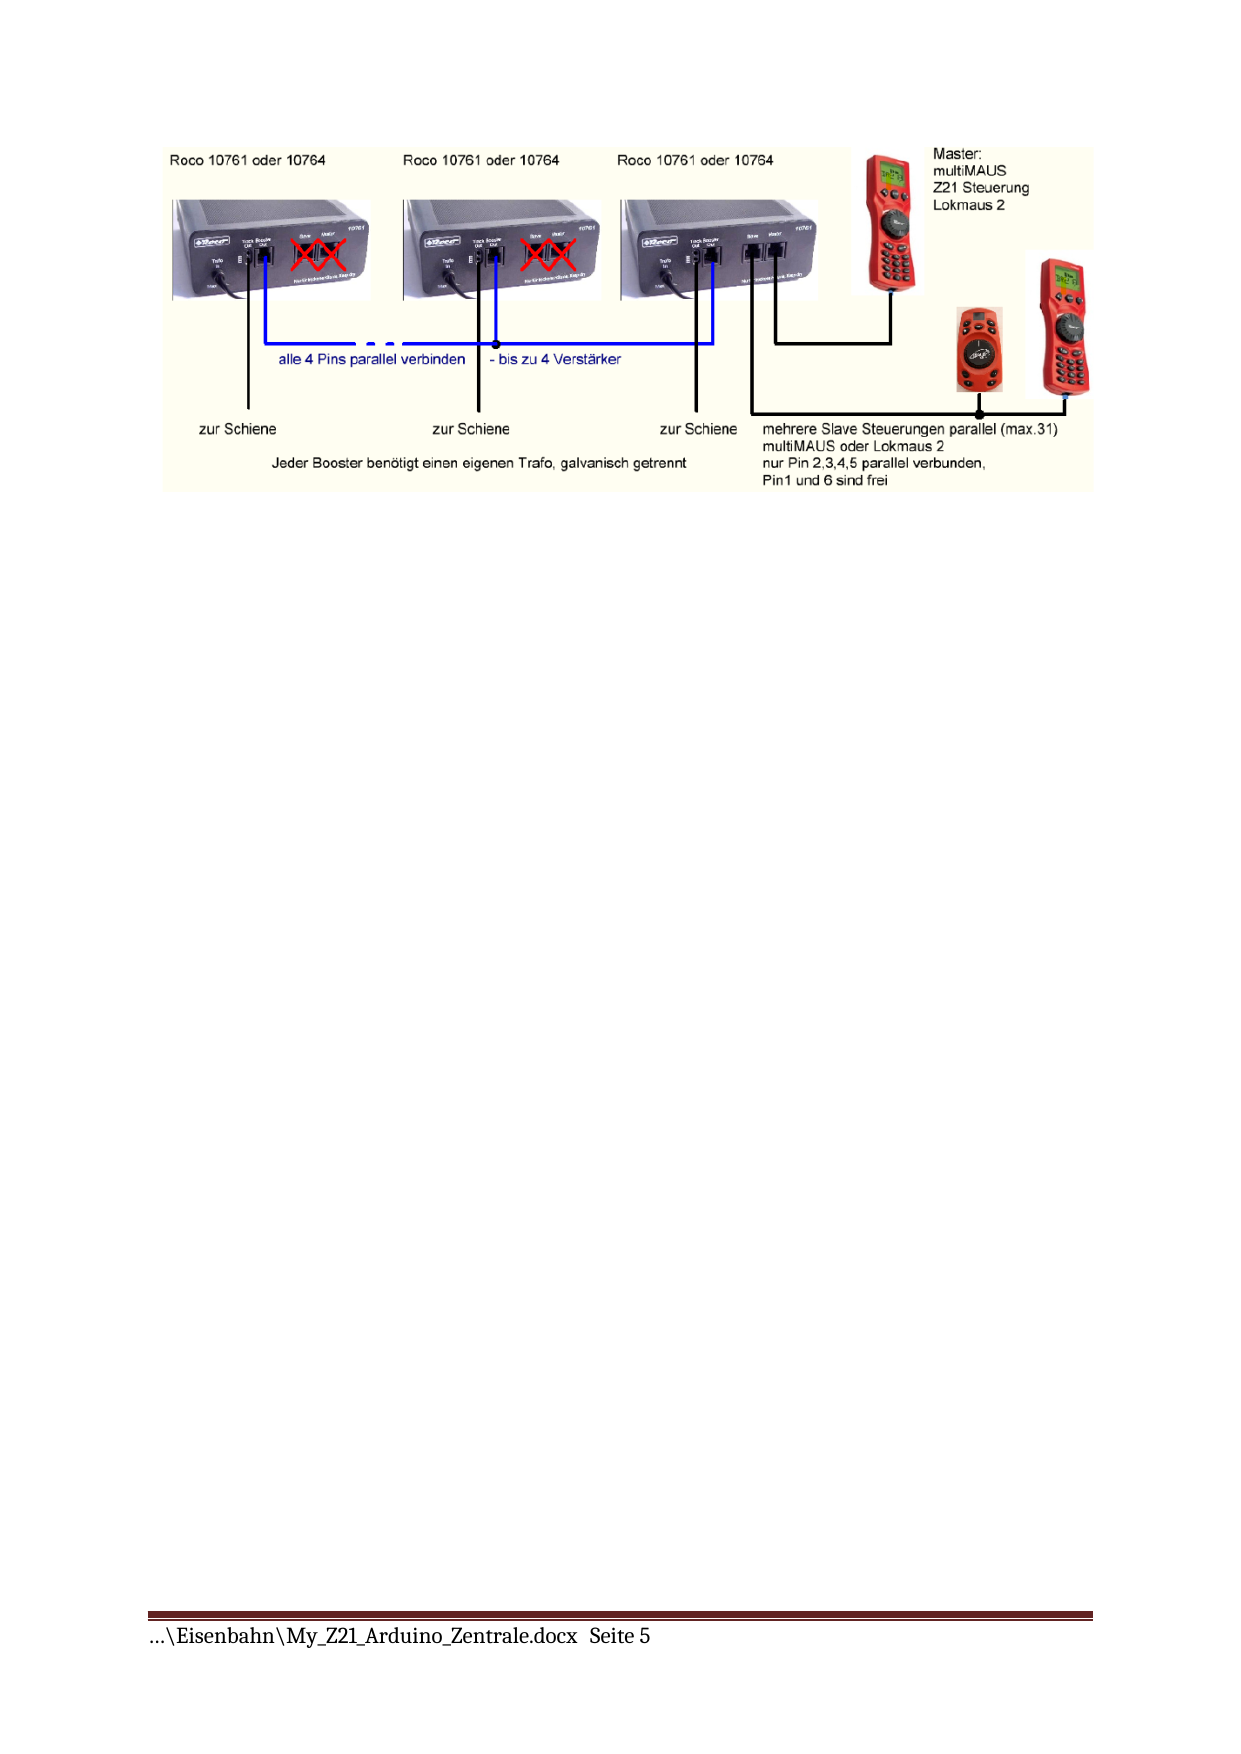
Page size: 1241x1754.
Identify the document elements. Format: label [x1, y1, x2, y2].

picture [162, 147, 1094, 492]
